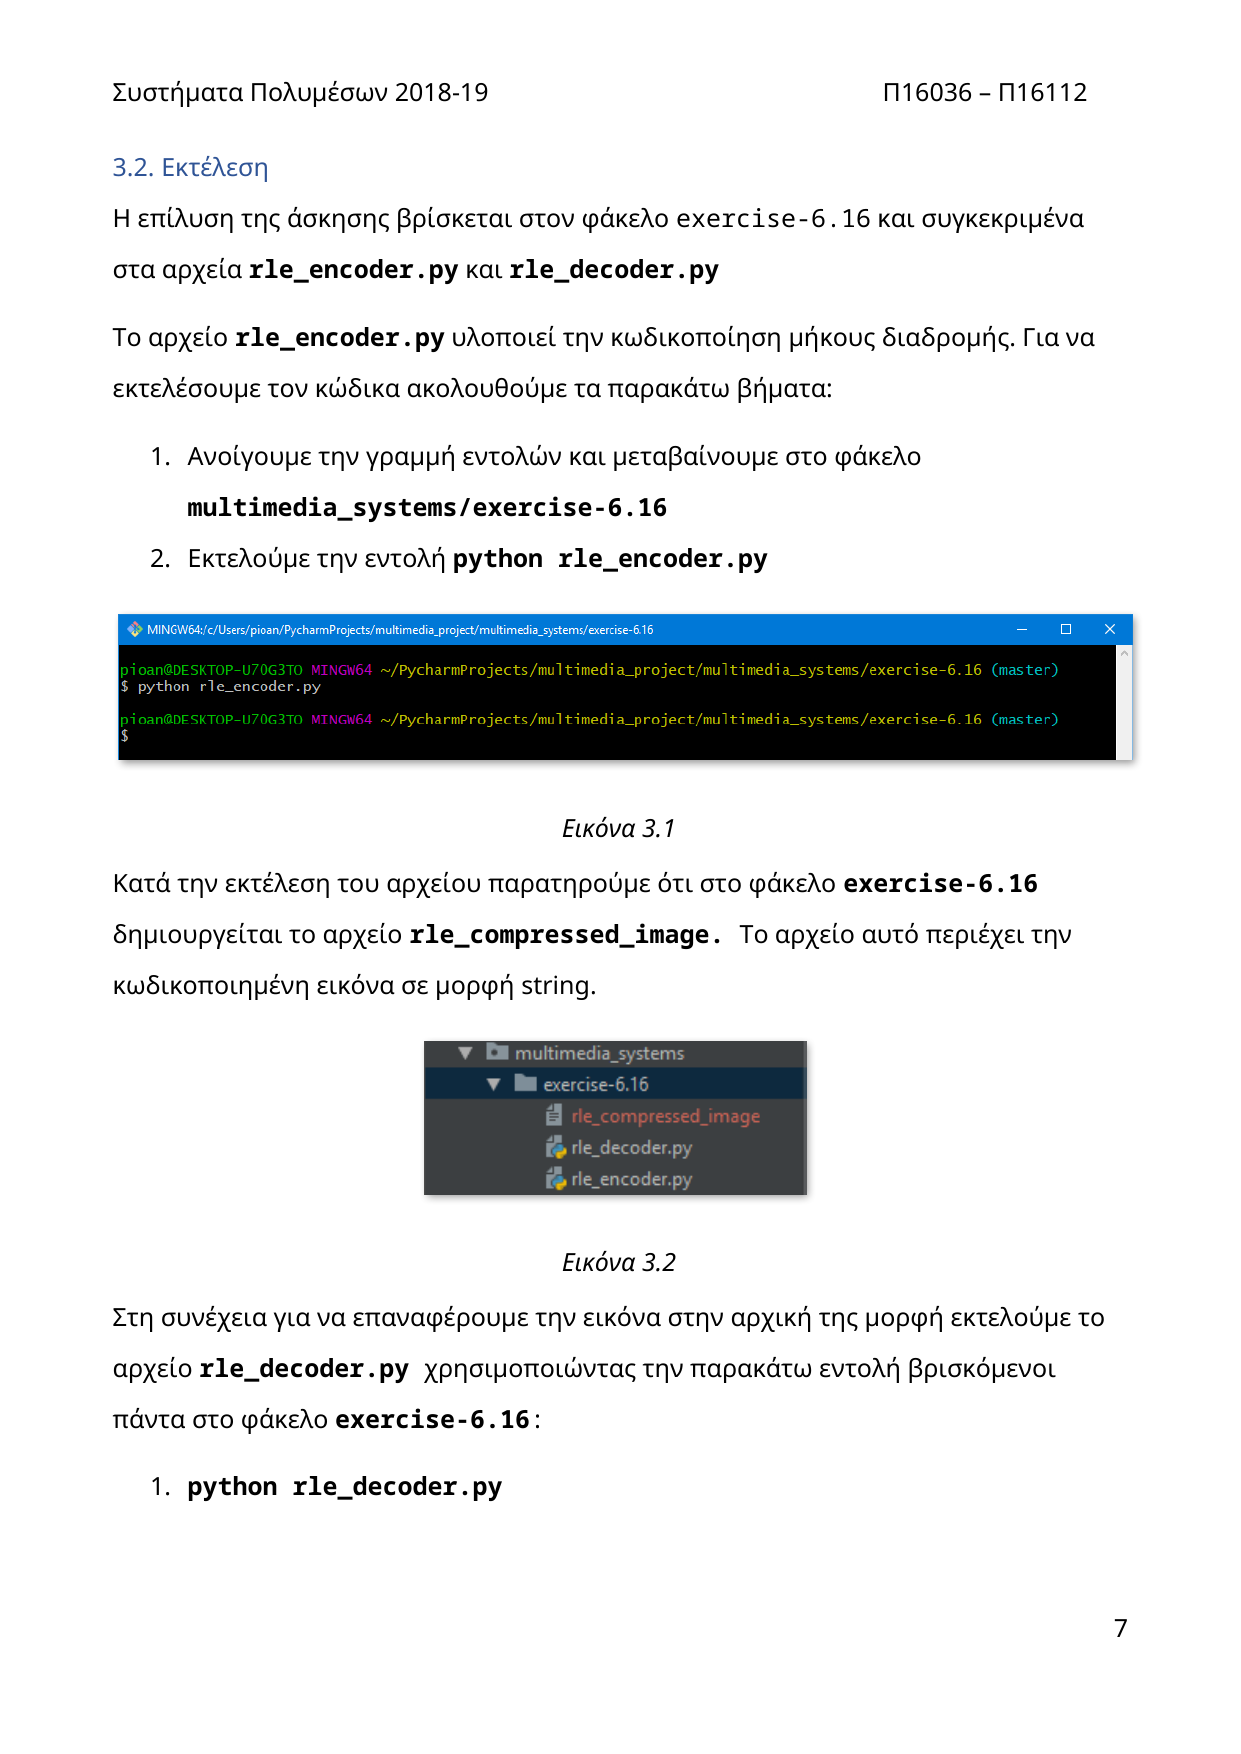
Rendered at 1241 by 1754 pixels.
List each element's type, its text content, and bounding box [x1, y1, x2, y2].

picture [424, 1041, 807, 1195]
list Ανοίγουμε την γραμμή εντολών και μεταβαίνουμε στο φάκελο multimedia_systems/exercise-6.16 [150, 438, 1128, 524]
picture [118, 614, 1133, 760]
text Κατά την εκτέλεση του αρχείου παρατηρούμε ότι στο φάκελο exercise-6.16 δημιουργείται το αρχείο rle_compressed_image. Το αρχείο αυτό περιέχει την κωδικοποιημένη εικόνα σε μορφή string. [112, 866, 1128, 1002]
text Το αρχείο rle_encoder.py υλοποιεί την κωδικοποίηση μήκους διαδρομής. Για να εκτελέσουμε τον κώδικα ακολουθούμε τα παρακάτω βήματα: [112, 320, 1128, 405]
text Εικόνα 3.1 [112, 811, 1128, 845]
list Εκτελούμε την εντολή python rle_encoder.py [150, 541, 1128, 575]
subtitle Εκτέλεση [112, 150, 1128, 184]
text Η επίλυση της άσκησης βρίσκεται στον φάκελο exercise-6.16 και συγκεκριμένα στα αρχεία rle_encoder.py και rle_decoder.py [112, 201, 1128, 286]
list python rle_decoder.py [150, 1469, 1128, 1503]
text Εικόνα 3.2 [112, 1244, 1128, 1278]
text Στη συνέχεια για να επαναφέρουμε την εικόνα στην αρχική της μορφή εκτελούμε το αρχείο rle_decoder.py χρησιμοποιώντας την παρακάτω εντολή βρισκόμενοι πάντα στο φάκελο exercise-6.16: [112, 1299, 1128, 1435]
